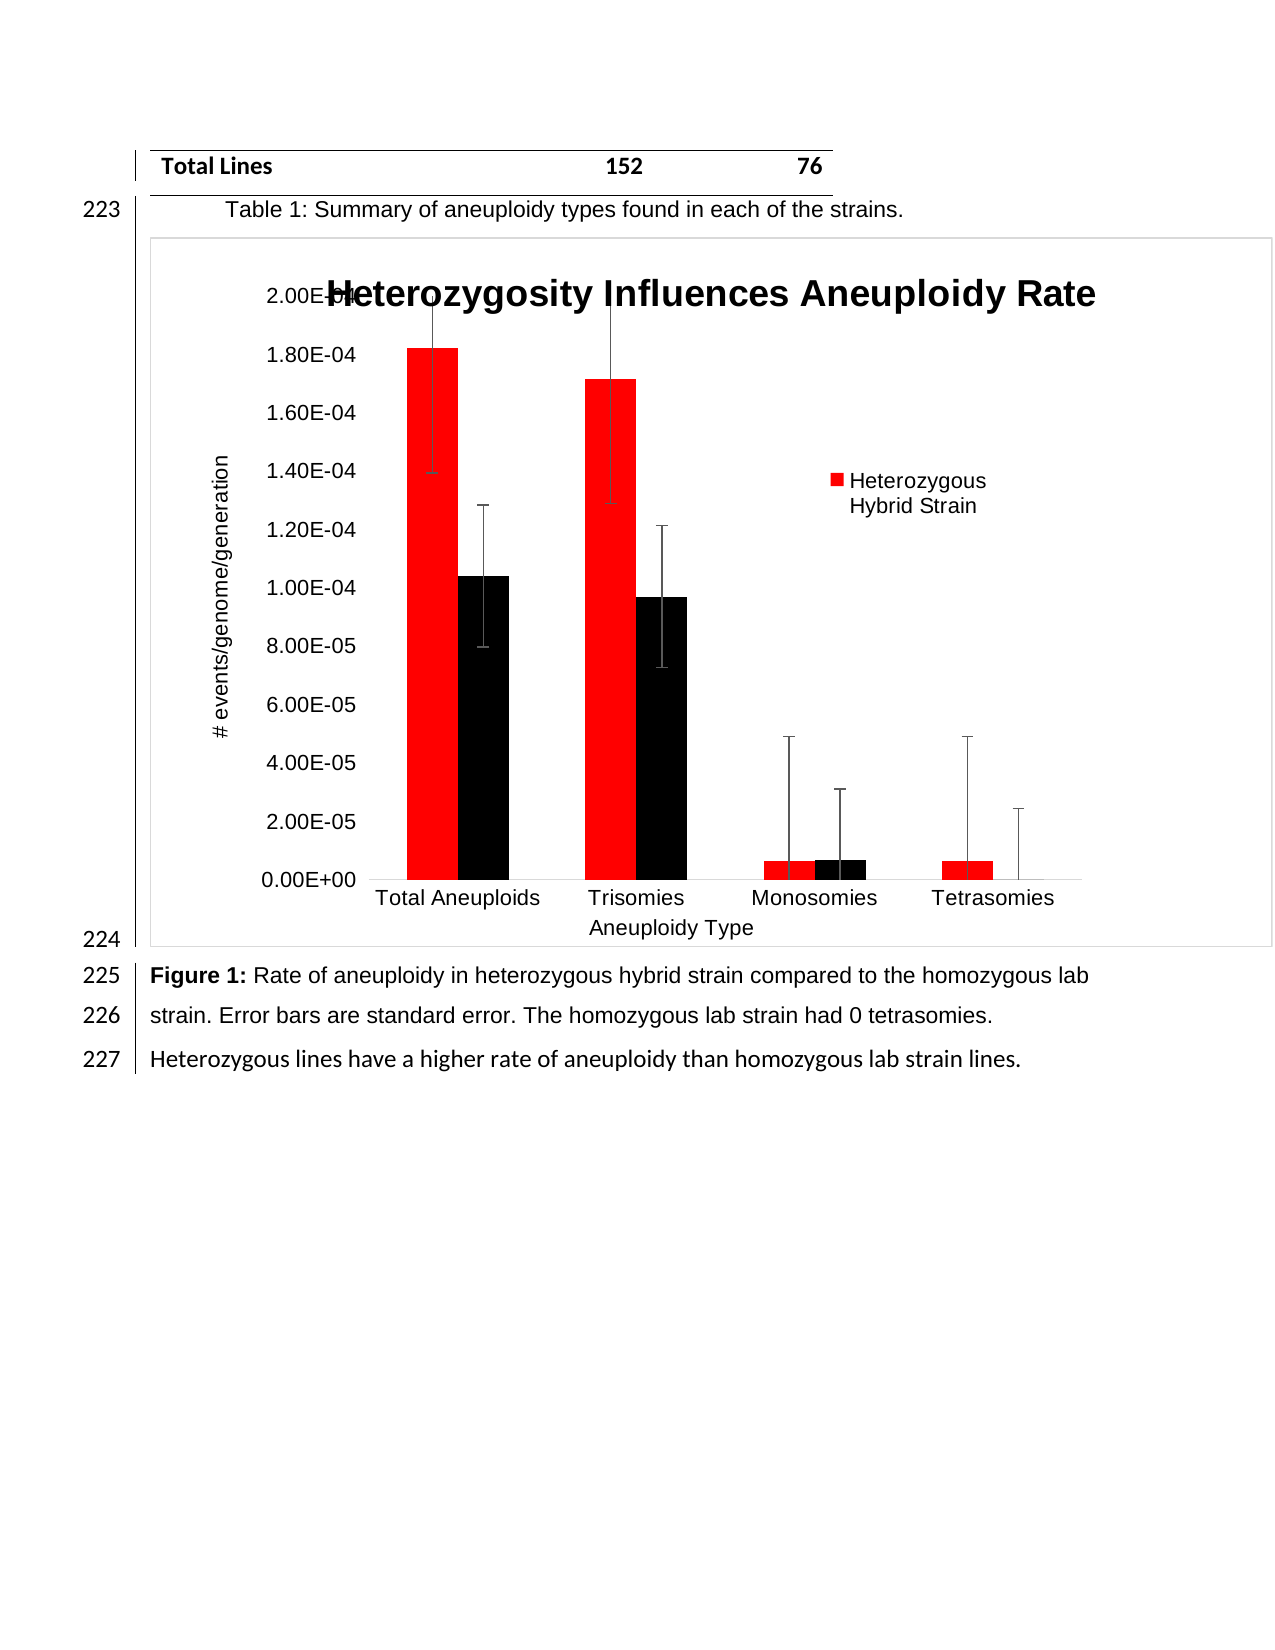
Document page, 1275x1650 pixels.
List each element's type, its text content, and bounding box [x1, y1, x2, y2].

table_cell 76 [654, 151, 833, 195]
table_cell Total Lines [150, 151, 508, 195]
table_cell 152 [508, 151, 654, 195]
text Figure 1: Rate of aneuploidy in heterozygous hybrid strain compared to the homozygous lab strain. Error bars are standard error. The homozygous lab strain had 0 tetrasomies. Heterozygous lines have a higher rate of aneuploidy than homozygous lab strain lines. [150, 962, 1125, 1074]
text Table 1: Summary of aneuploidy types found in each of the strains. [150, 196, 1125, 237]
